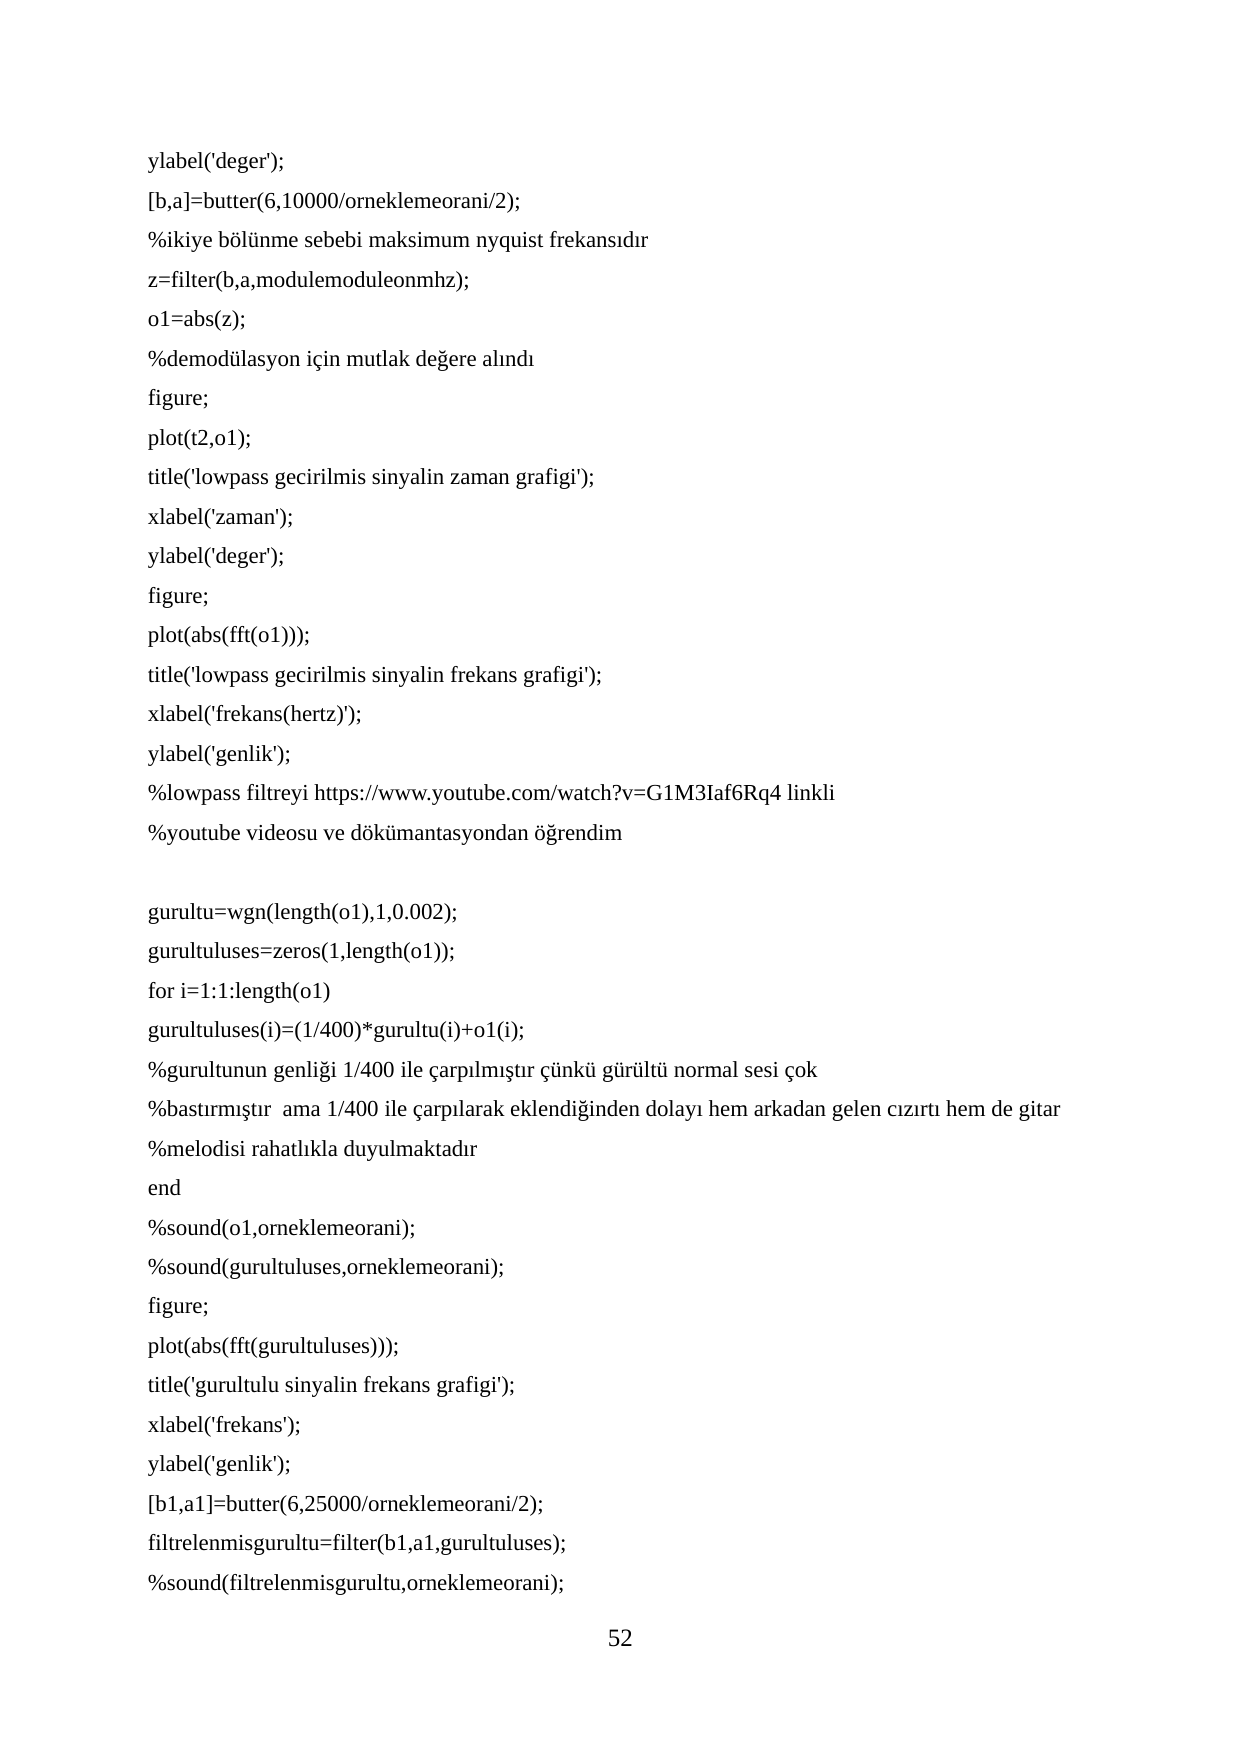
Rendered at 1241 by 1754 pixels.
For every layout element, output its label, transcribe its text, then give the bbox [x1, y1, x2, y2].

text gurultuluses(i)=(1/400)*gurultu(i)+o1(i); [148, 1016, 1093, 1042]
text figure; [148, 582, 1093, 608]
text figure; [148, 1292, 1093, 1319]
text xlabel('frekans(hertz)'); [148, 700, 1093, 727]
text figure; [148, 384, 1093, 411]
text filtrelenmisgurultu=filter(b1,a1,gurultuluses); [148, 1529, 1093, 1556]
text for i=1:1:length(o1) [148, 977, 1093, 1003]
text xlabel('frekans'); [148, 1411, 1093, 1437]
text ylabel('genlik'); [148, 740, 1093, 766]
text gurultu=wgn(length(o1),1,0.002); [148, 898, 1093, 924]
text xlabel('zaman'); [148, 503, 1093, 529]
text %demodülasyon için mutlak değere alındı [148, 345, 1093, 371]
text plot(abs(fft(gurultuluses))); [148, 1332, 1093, 1358]
text %sound(filtrelenmisgurultu,orneklemeorani); [148, 1569, 1093, 1595]
text %melodisi rahatlıkla duyulmaktadır [148, 1134, 1093, 1161]
text %ikiye bölünme sebebi maksimum nyquist frekansıdır [148, 227, 1093, 253]
text %sound(gurultuluses,orneklemeorani); [148, 1253, 1093, 1279]
text %bastırmıştır ama 1/400 ile çarpılarak eklendiğinden dolayı hem arkadan gelen cızırtı hem de gitar [148, 1095, 1093, 1121]
text %lowpass filtreyi https://www.youtube.com/watch?v=G1M3Iaf6Rq4 linkli [148, 779, 1093, 806]
text [b1,a1]=butter(6,25000/orneklemeorani/2); [148, 1490, 1093, 1516]
text ylabel('deger'); [148, 148, 1093, 174]
text [b,a]=butter(6,10000/orneklemeorani/2); [148, 187, 1093, 213]
text %youtube videosu ve dökümantasyondan öğrendim [148, 819, 1093, 845]
text gurultuluses=zeros(1,length(o1)); [148, 937, 1093, 963]
text o1=abs(z); [148, 306, 1093, 332]
text ylabel('genlik'); [148, 1450, 1093, 1477]
text %sound(o1,orneklemeorani); [148, 1213, 1093, 1240]
text %gurultunun genliği 1/400 ile çarpılmıştır çünkü gürültü normal sesi çok [148, 1056, 1093, 1082]
text title('lowpass gecirilmis sinyalin frekans grafigi'); [148, 661, 1093, 687]
text title('gurultulu sinyalin frekans grafigi'); [148, 1371, 1093, 1398]
text title('lowpass gecirilmis sinyalin zaman grafigi'); [148, 463, 1093, 490]
text ylabel('deger'); [148, 542, 1093, 569]
text end [148, 1174, 1093, 1200]
text plot(abs(fft(o1))); [148, 621, 1093, 648]
text z=filter(b,a,modulemoduleonmhz); [148, 266, 1093, 292]
text plot(t2,o1); [148, 424, 1093, 450]
